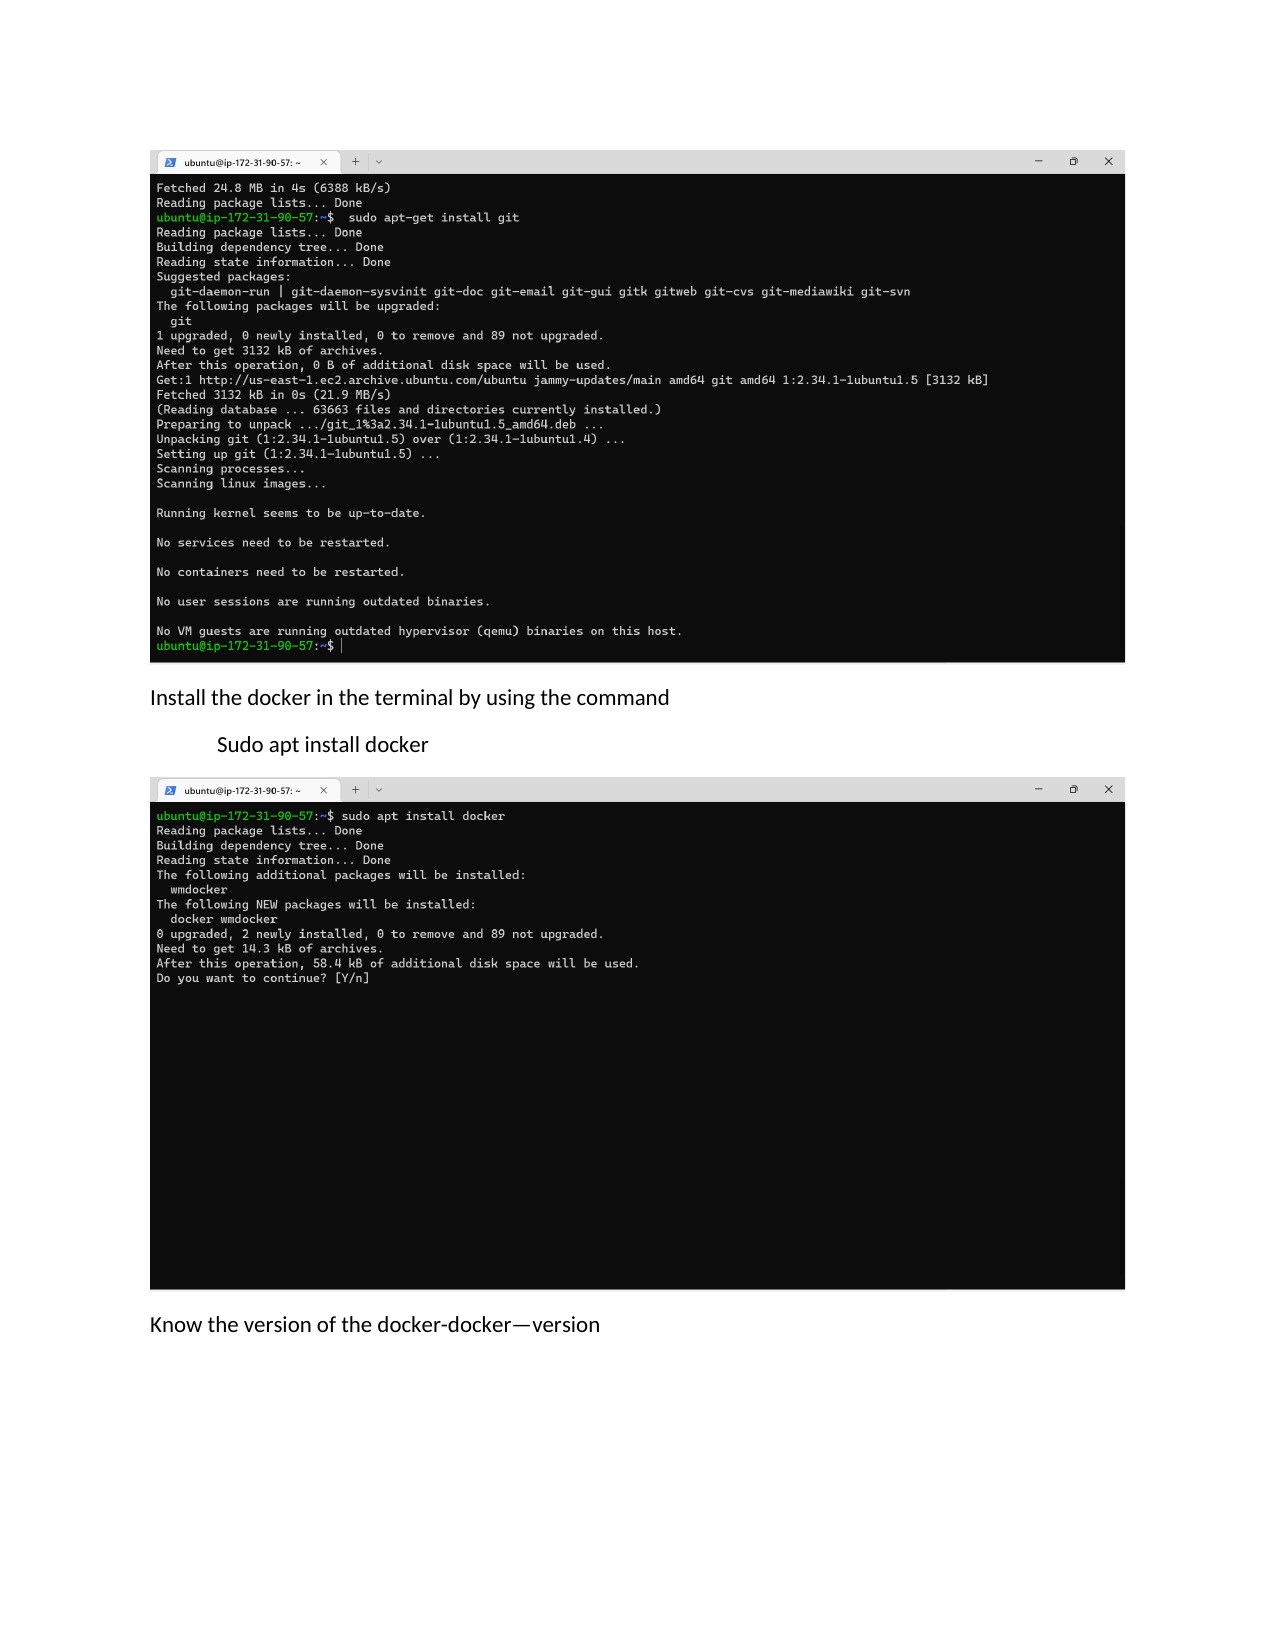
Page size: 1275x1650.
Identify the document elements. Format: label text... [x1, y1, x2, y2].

text Sudo apt install docker [150, 730, 1125, 758]
text Install the docker in the terminal by using the command [150, 683, 1125, 711]
picture [150, 777, 1125, 1292]
picture [150, 150, 1125, 665]
text Know the version of the docker-docker—version [150, 1310, 1125, 1338]
